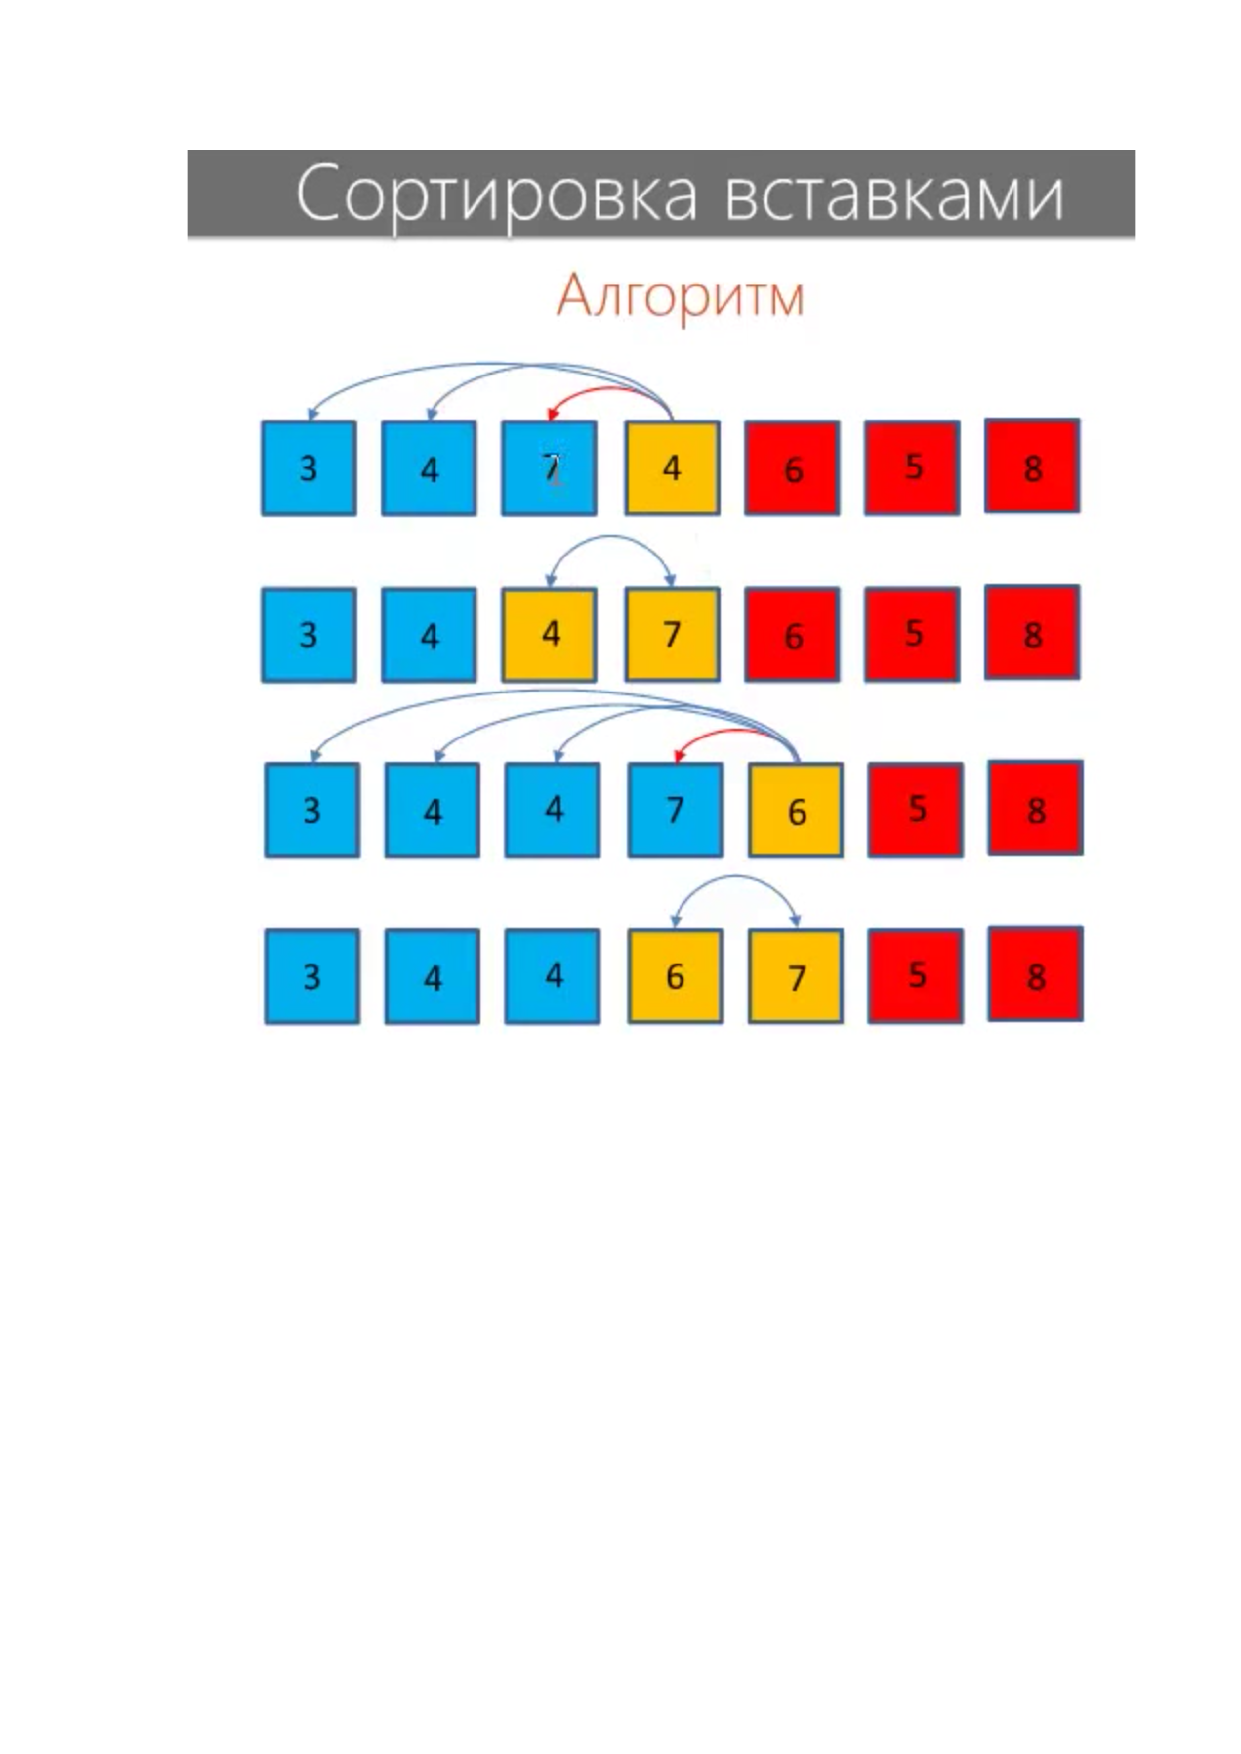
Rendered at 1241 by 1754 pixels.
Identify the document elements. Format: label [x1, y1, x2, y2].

picture [187, 150, 1136, 1055]
